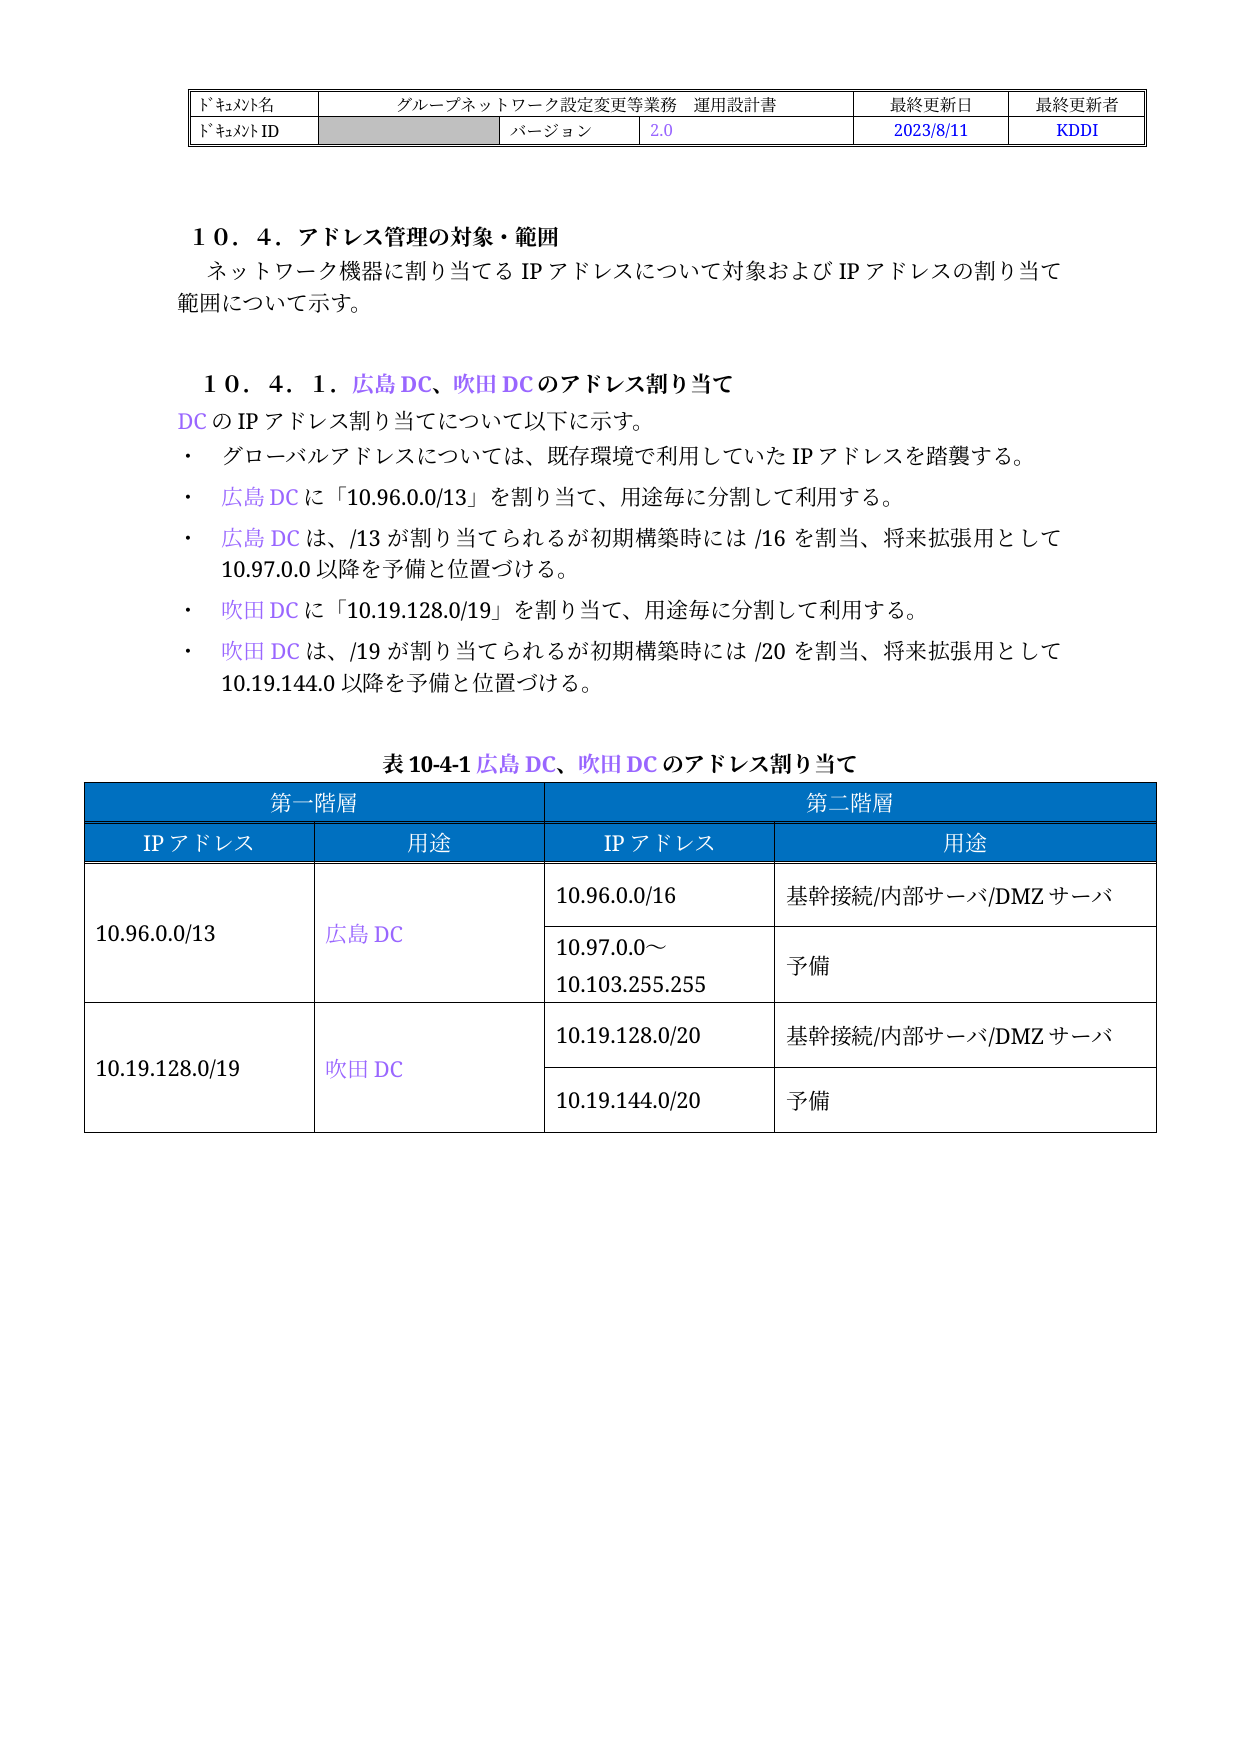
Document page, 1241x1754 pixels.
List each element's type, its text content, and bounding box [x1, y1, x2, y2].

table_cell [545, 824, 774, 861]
text ネットワーク機器に割り当てるIPアドレスについて対象およびIPアドレスの割り当て範囲について示す。 [177, 254, 1063, 317]
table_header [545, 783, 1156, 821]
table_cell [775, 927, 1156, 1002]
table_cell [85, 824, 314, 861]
text DCのIPアドレス割り当てについて以下に示す。 [177, 402, 1063, 439]
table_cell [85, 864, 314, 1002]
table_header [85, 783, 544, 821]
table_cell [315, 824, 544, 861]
list 広島DCに「10.96.0.0/13」を割り当て、用途毎に分割して利用する。 [177, 480, 1063, 512]
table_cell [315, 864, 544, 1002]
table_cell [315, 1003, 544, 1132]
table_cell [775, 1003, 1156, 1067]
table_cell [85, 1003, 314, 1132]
list 吹田DCは、/19 が割り当てられるが初期構築時には /20 を割当、将来拡張用として 10.19.144.0 以降を予備と位置づける。 [177, 634, 1063, 698]
subtitle １０．４．アドレス管理の対象・範囲 [177, 217, 1063, 254]
subtitle １０．４．１．広島DC、吹田DCのアドレス割り当て [177, 364, 1063, 402]
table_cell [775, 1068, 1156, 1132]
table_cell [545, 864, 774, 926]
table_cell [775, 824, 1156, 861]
list グローバルアドレスについては、既存環境で利用していたIPアドレスを踏襲する。 [177, 439, 1063, 471]
list 広島DCは、/13 が割り当てられるが初期構築時には /16 を割当、将来拡張用として 10.97.0.0 以降を予備と位置づける。 [177, 521, 1063, 584]
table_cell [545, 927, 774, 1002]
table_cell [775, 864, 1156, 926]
text 表10-4-1 広島DC、吹田DCのアドレス割り当て [177, 744, 1063, 782]
list 吹田DCに「10.19.128.0/19」を割り当て、用途毎に分割して利用する。 [177, 593, 1063, 625]
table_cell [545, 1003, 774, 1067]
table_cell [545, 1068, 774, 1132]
